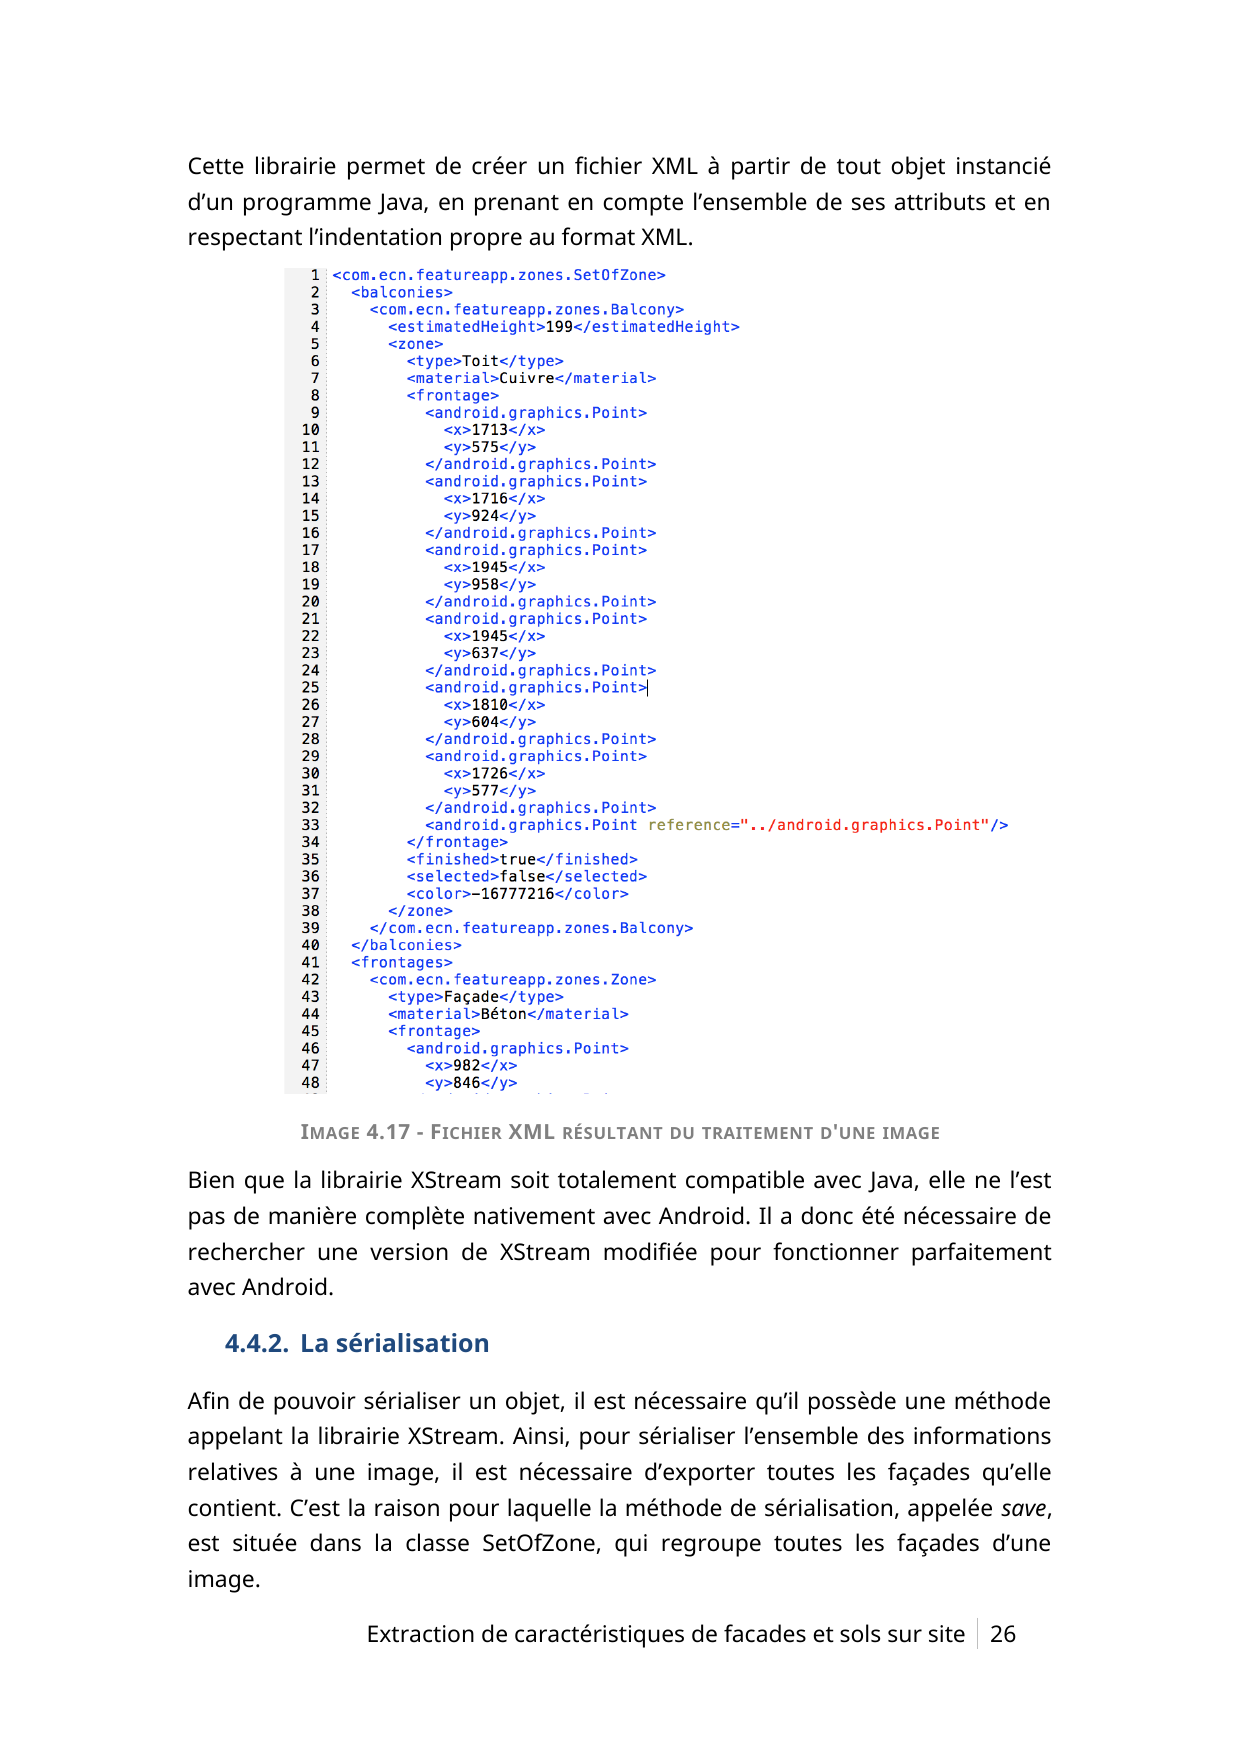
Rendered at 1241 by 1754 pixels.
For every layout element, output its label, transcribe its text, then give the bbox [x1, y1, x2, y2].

subtitle La sérialisation [225, 1326, 1053, 1359]
picture [284, 268, 1021, 1094]
text Cette librairie permet de créer un fichier XML à partir de tout objet instancié d’un programme Java, en prenant en compte l’ensemble de ses attributs et en respectant l’indentation propre au format XML. [187, 150, 1053, 252]
text Bien que la librairie XStream soit totalement compatible avec Java, elle ne l’est pas de manière complète nativement avec Android. Il a donc été nécessaire de rechercher une version de XStream modifiée pour fonctionner parfaitement avec Android. [187, 1164, 1053, 1302]
text Afin de pouvoir sérialiser un objet, il est nécessaire qu’il possède une méthode appelant la librairie XStream. Ainsi, pour sérialiser l’ensemble des informations relatives à une image, il est nécessaire d’exporter toutes les façades qu’elle contient. C’est la raison pour laquelle la méthode de sérialisation, appelée save, est située dans la classe SetOfZone, qui regroupe toutes les façades d’une image. [187, 1384, 1053, 1594]
